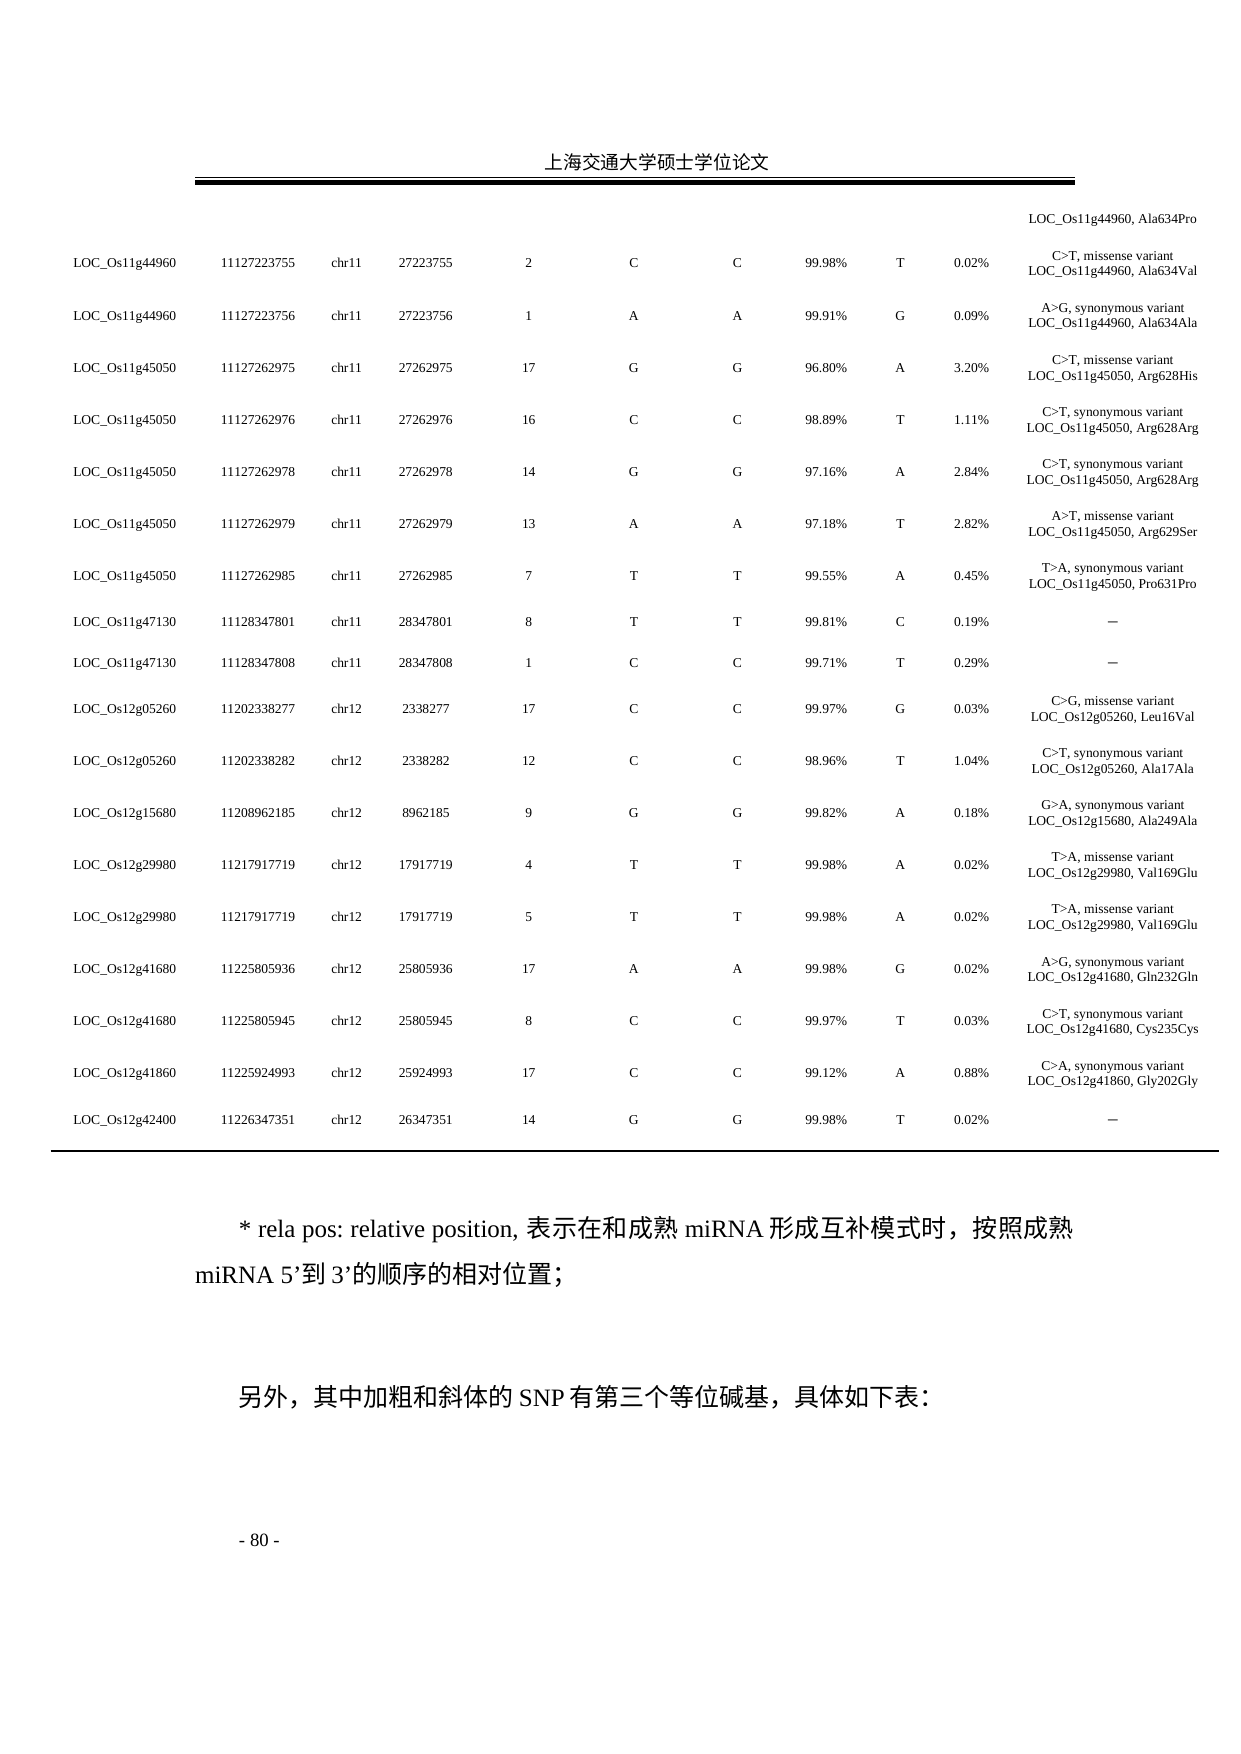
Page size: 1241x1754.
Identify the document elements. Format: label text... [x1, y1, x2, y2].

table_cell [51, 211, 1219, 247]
text * rela pos: relative position, 表示在和成熟miRNA形成互补模式时，按照成熟miRNA 5’到3’的顺序的相对位置； [195, 1209, 1075, 1290]
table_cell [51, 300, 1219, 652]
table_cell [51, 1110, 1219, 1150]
text 另外，其中加粗和斜体的SNP有第三个等位碱基，具体如下表： [195, 1377, 1075, 1413]
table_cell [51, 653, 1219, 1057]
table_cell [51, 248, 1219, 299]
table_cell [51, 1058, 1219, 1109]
